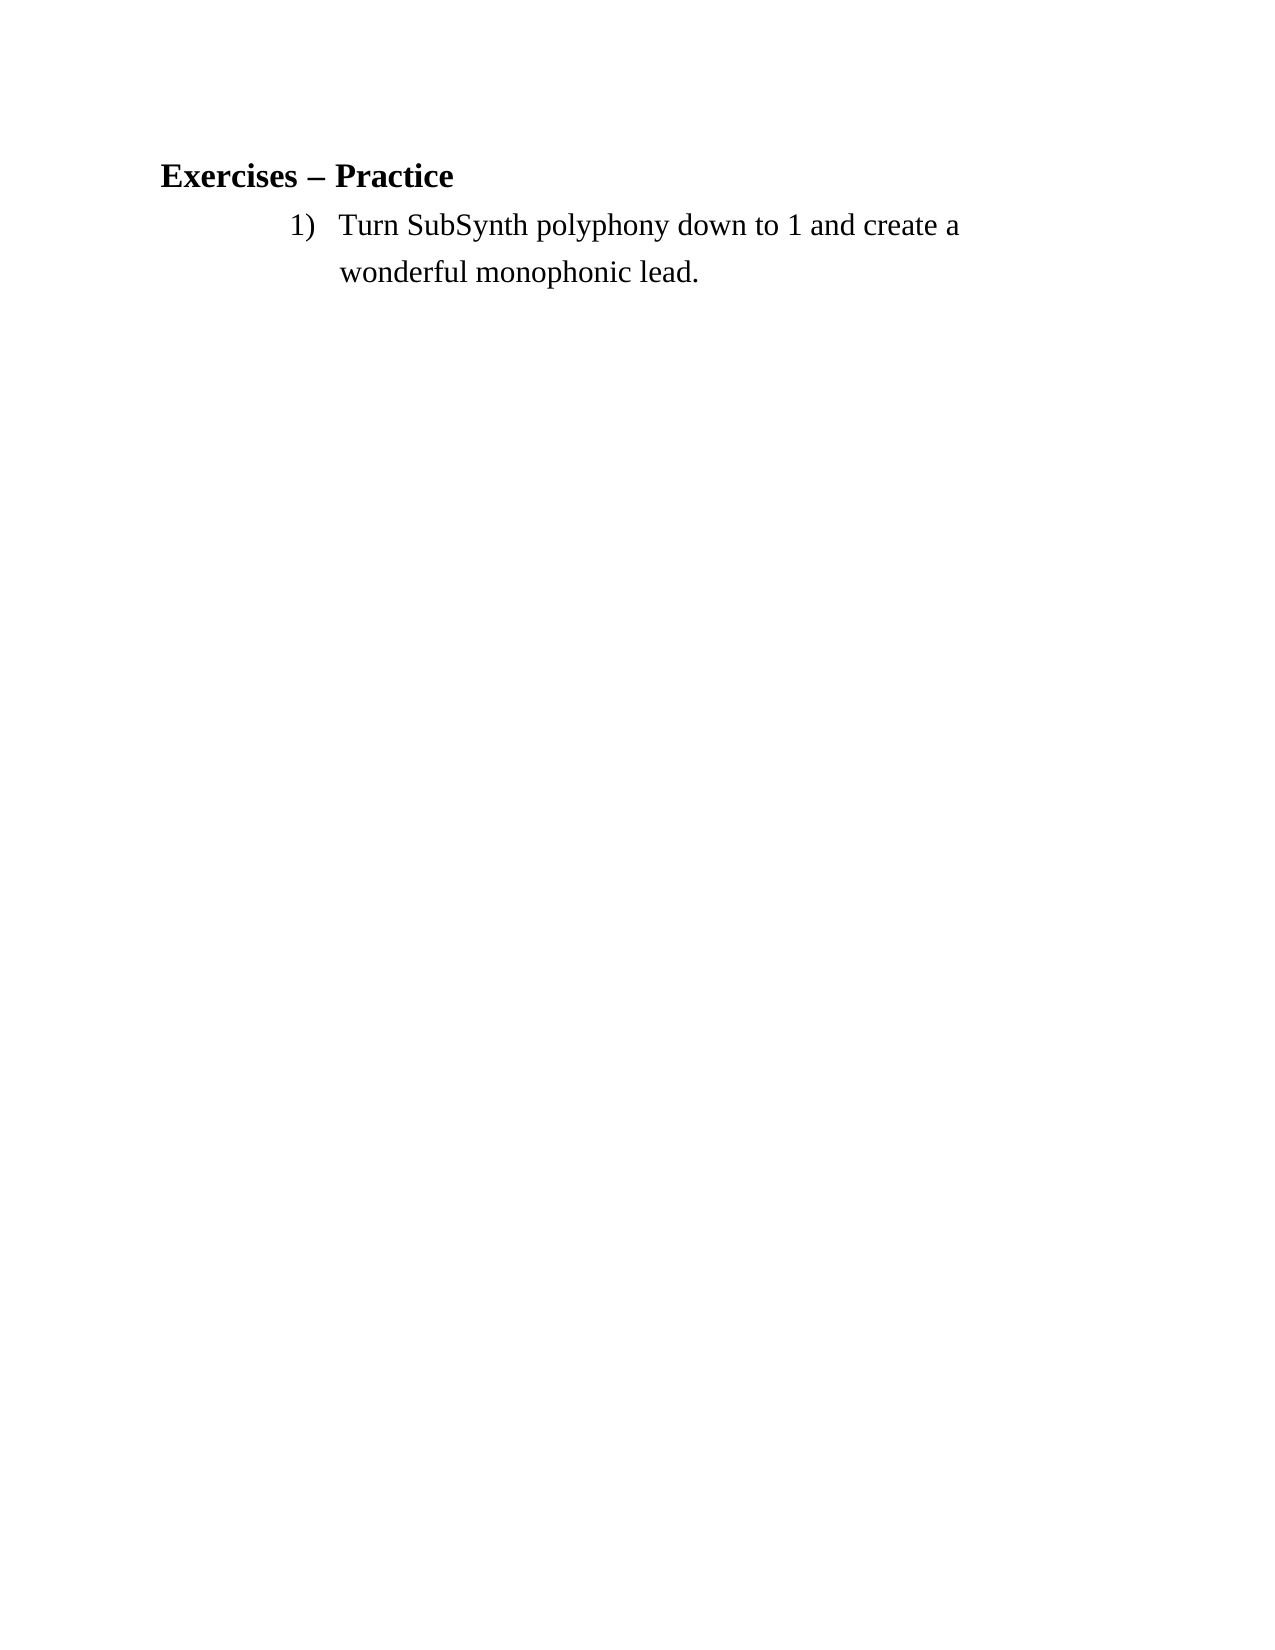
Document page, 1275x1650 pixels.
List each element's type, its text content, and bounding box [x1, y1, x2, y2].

list Turn SubSynth polyphony down to 1 and create a wonderful monophonic lead. [289, 207, 1095, 289]
subtitle Exercises – Practice [160, 155, 1275, 195]
